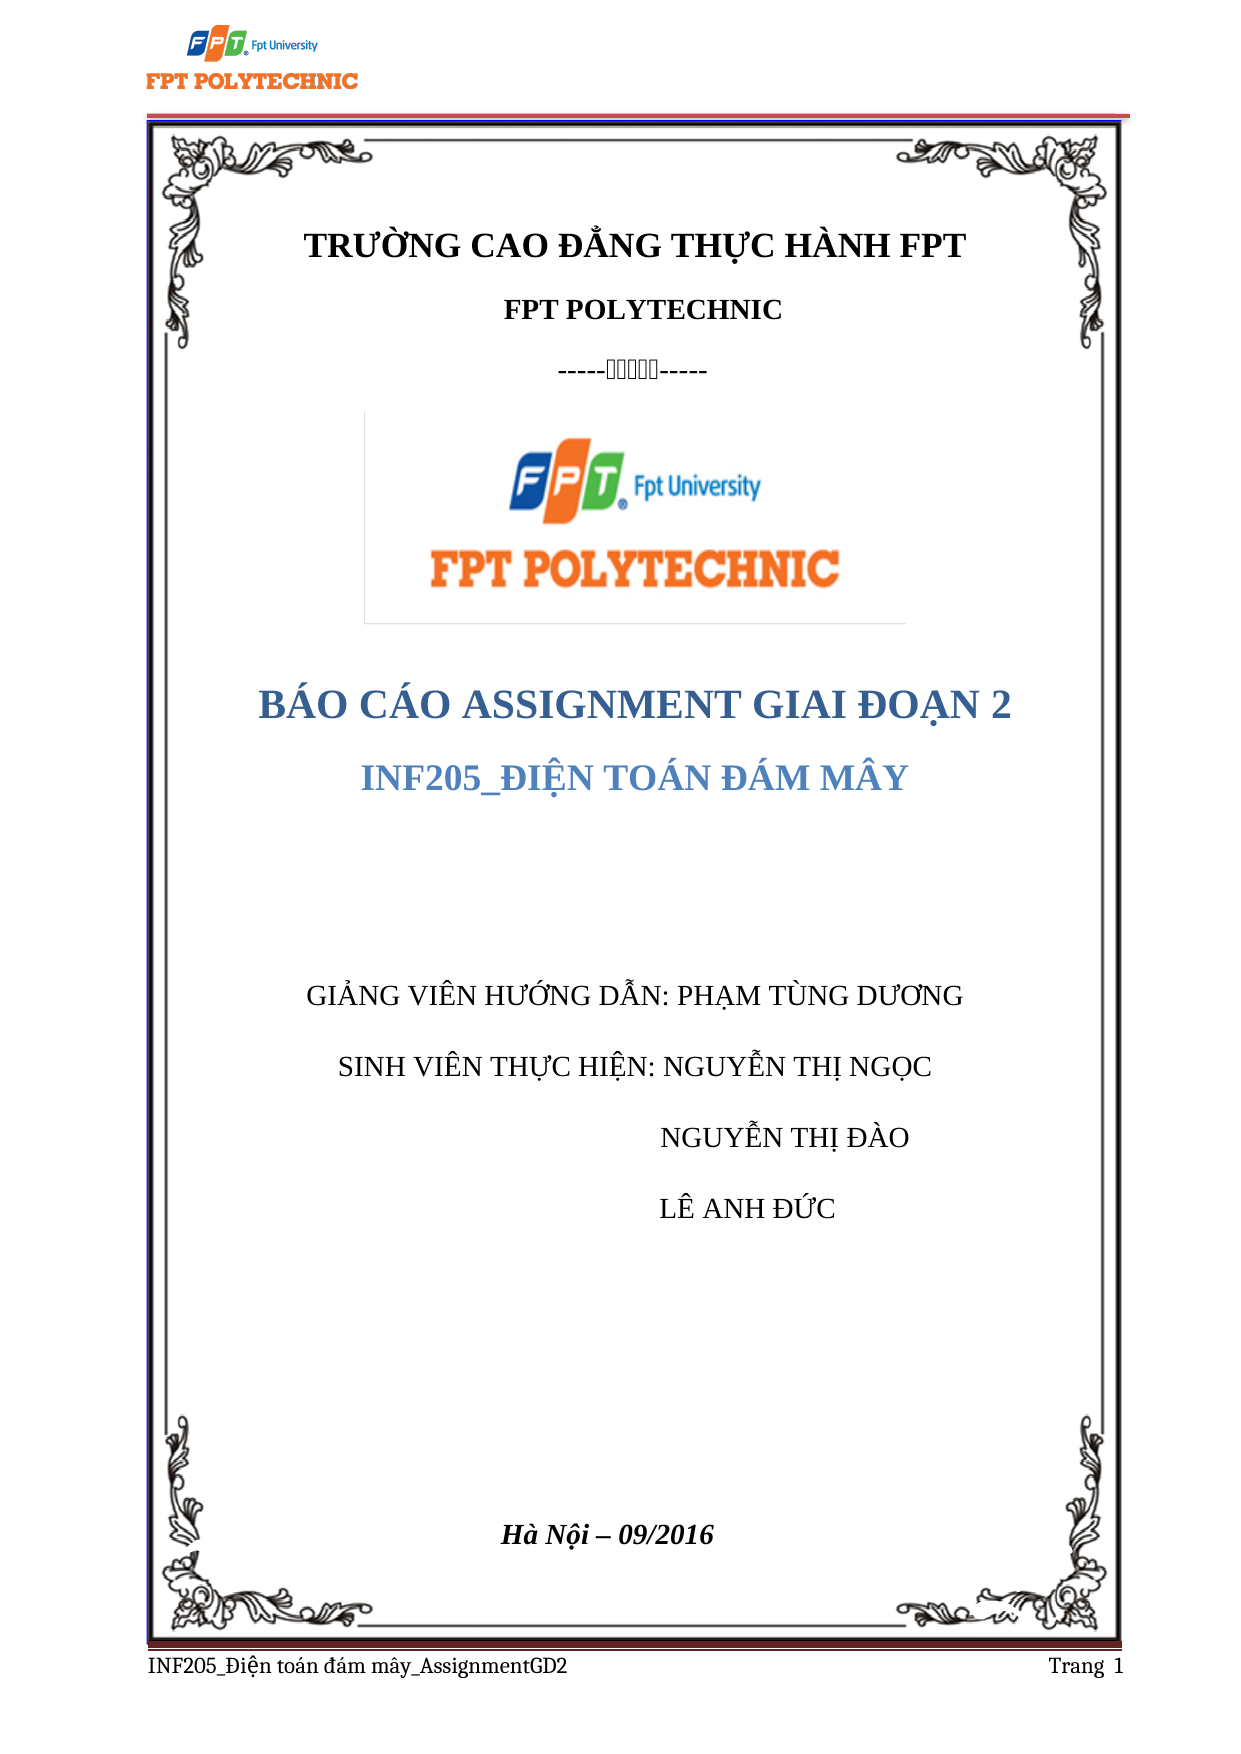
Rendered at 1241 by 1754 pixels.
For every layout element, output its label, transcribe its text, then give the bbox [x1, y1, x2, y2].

subtitle BÁO CÁO ASSIGNMENT GIAI ĐOẠN 2 [148, 680, 1122, 728]
text Hà Nội – 09/2016 [148, 1517, 1122, 1551]
text ---------- [148, 352, 1117, 386]
picture [146, 25, 358, 89]
subtitle INF205_ĐIỆN TOÁN ĐÁM MÂY [148, 756, 1122, 799]
text FPT POLYTECHNIC [148, 292, 1122, 325]
picture [146, 120, 1122, 1647]
text TRƯỜNG CAO ĐẲNG THỰC HÀNH FPT [148, 224, 1122, 265]
text SINH VIÊN THỰC HIỆN: NGUYỄN THỊ NGỌC [148, 1049, 1122, 1083]
text LÊ ANH ĐỨC [148, 1191, 1122, 1225]
text NGUYỄN THỊ ĐÀO [148, 1120, 1122, 1154]
text GIẢNG VIÊN HƯỚNG DẪN: PHẠM TÙNG DƯƠNG [148, 978, 1122, 1012]
